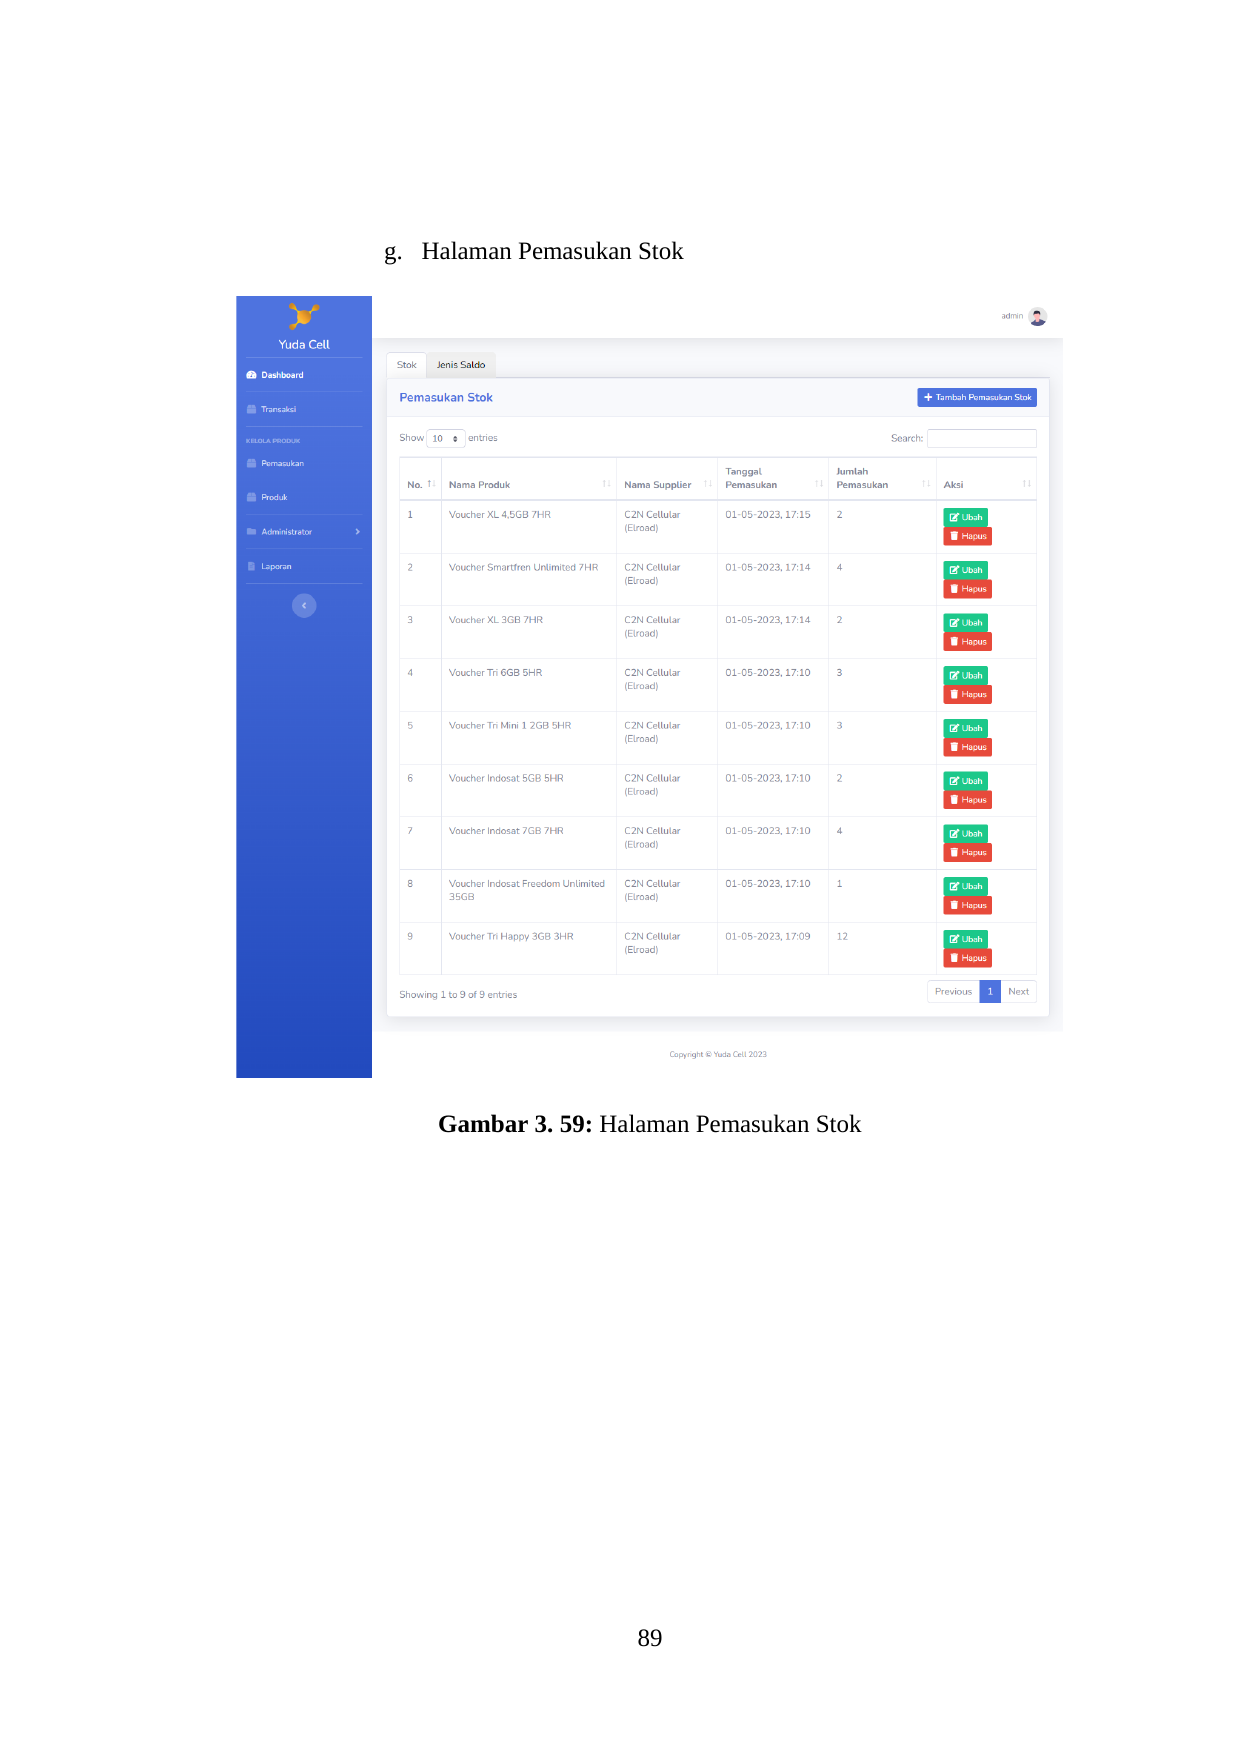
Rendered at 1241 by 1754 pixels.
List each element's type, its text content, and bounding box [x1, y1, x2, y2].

picture [236, 296, 1063, 1078]
text Gambar 3. 59: Halaman Pemasukan Stok [236, 1109, 1063, 1138]
list Halaman Pemasukan Stok [384, 236, 1063, 265]
